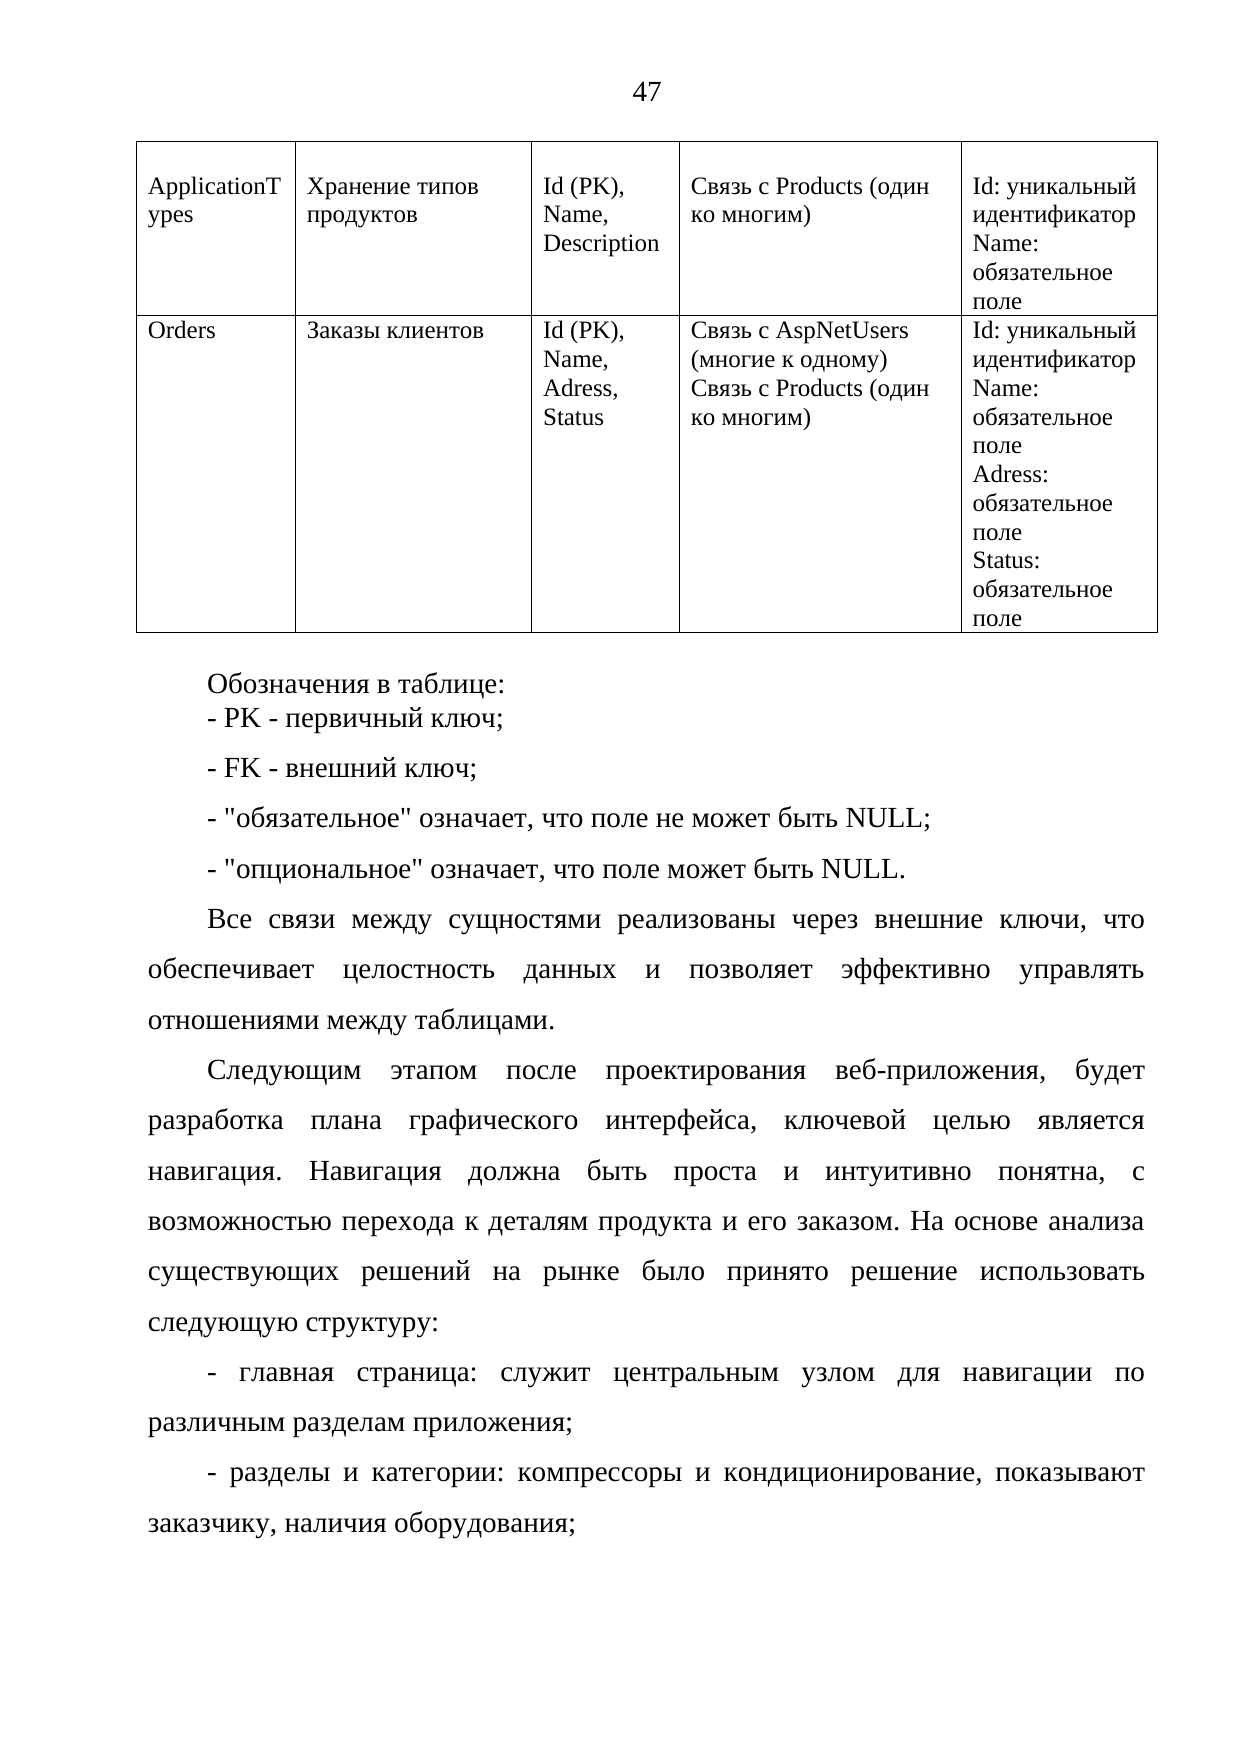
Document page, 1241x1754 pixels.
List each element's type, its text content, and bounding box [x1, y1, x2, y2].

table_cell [532, 142, 679, 314]
text - разделы и категории: компрессоры и кондиционирование, показывают заказчику, наличия оборудования; [148, 1454, 1146, 1538]
table_cell ApplicationTypes [137, 142, 295, 314]
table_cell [962, 142, 1157, 314]
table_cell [680, 142, 961, 314]
text - PK - первичный ключ; [148, 700, 1146, 733]
text Обозначения в таблице: [148, 666, 1146, 700]
text Следующим этапом после проектирования веб-приложения, будет разработка плана графического интерфейса, ключевой целью является навигация. Навигация должна быть проста и интуитивно понятна, с возможностью перехода к деталям продукта и его заказом. На основе анализа существующих решений на рынке было принято решение использовать следующую структуру: [148, 1052, 1146, 1337]
table_cell Orders [137, 316, 295, 632]
text Все связи между сущностями реализованы через внешние ключи, что обеспечивает целостность данных и позволяет эффективно управлять отношениями между таблицами. [148, 901, 1146, 1035]
text - "обязательное" означает, что поле не может быть NULL; [148, 801, 1146, 834]
text - главная страница: служит центральным узлом для навигации по различным разделам приложения; [148, 1354, 1146, 1438]
text - "опциональное" означает, что поле может быть NULL. [148, 851, 1146, 884]
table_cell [296, 142, 531, 314]
text - FK - внешний ключ; [148, 750, 1146, 784]
table_cell Заказы клиентов [296, 316, 531, 632]
table_cell Id: уникальный идентификатор Name: обязательное поле Adress: обязательное поле Status: обязательное поле [962, 316, 1157, 632]
table_cell Id (PK), Name, Adress, Status [532, 316, 679, 632]
table_cell Связь с AspNetUsers (многие к одному) Связь с Products (один ко многим) [680, 316, 961, 632]
